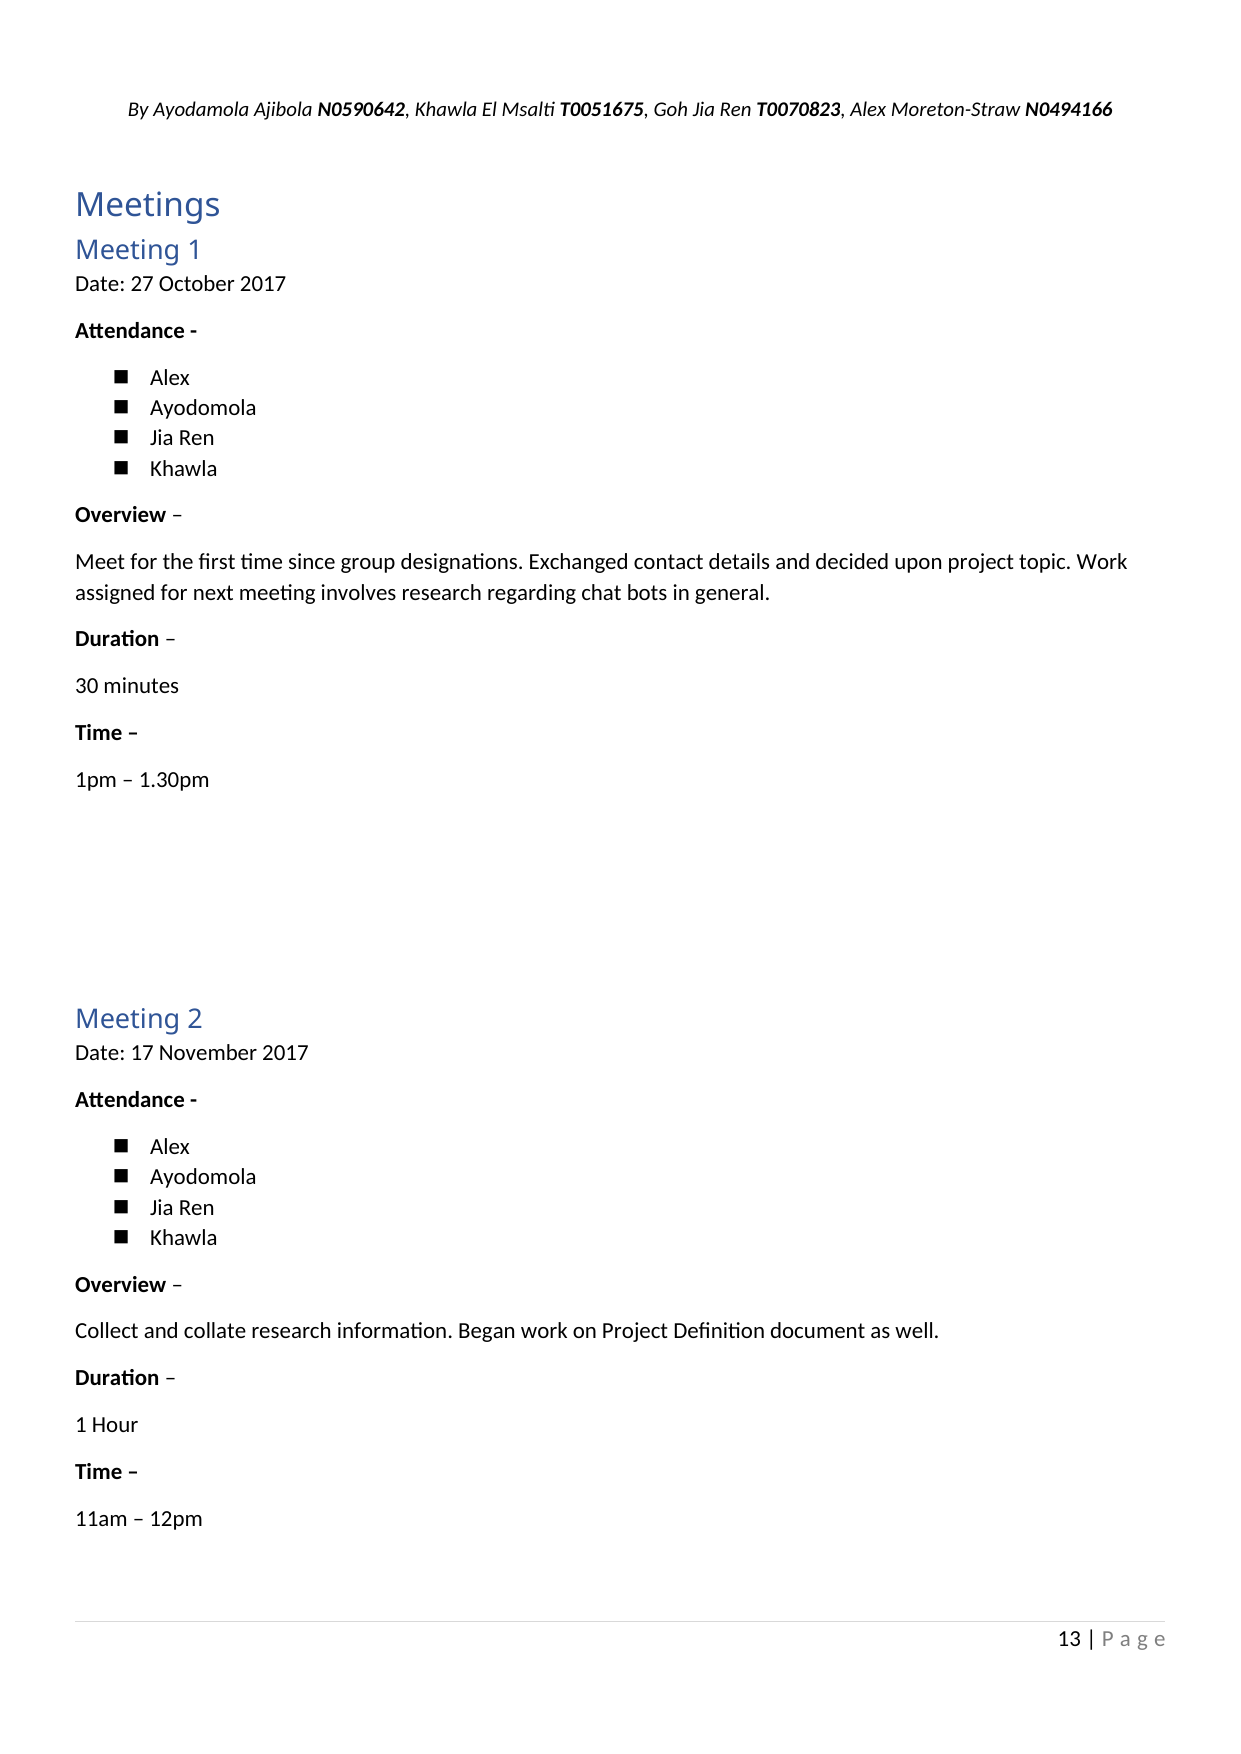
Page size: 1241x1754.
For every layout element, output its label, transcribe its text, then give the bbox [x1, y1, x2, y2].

list Alex [112, 1132, 1165, 1160]
text Meeting 1 Date: 27 October 2017 [75, 230, 1165, 297]
text 1pm – 1.30pm [75, 765, 1165, 793]
text Time – [75, 718, 1165, 746]
list Ayodomola [112, 393, 1165, 421]
text 30 minutes [75, 671, 1165, 699]
text Meet for the first time since group designations. Exchanged contact details and decided upon project topic. Work assigned for next meeting involves research regarding chat bots in general. [75, 547, 1165, 606]
text Overview – [75, 1270, 1165, 1298]
text Attendance - [75, 316, 1165, 344]
text Attendance - [75, 1085, 1165, 1113]
list Jia Ren [112, 1193, 1165, 1221]
text Duration – [75, 624, 1165, 652]
text Time – [75, 1457, 1165, 1485]
list Khawla [112, 454, 1165, 482]
list Khawla [112, 1223, 1165, 1251]
list Alex [112, 363, 1165, 391]
text Duration – [75, 1363, 1165, 1392]
text Meeting 2 Date: 17 November 2017 [75, 999, 1165, 1067]
subtitle Meetings [75, 181, 1165, 227]
text 1 Hour [75, 1410, 1165, 1438]
text Overview – [75, 501, 1165, 528]
text 11am – 12pm [75, 1504, 1165, 1532]
text Collect and collate research information. Began work on Project Definition document as well. [75, 1317, 1165, 1345]
list Jia Ren [112, 423, 1165, 451]
list Ayodomola [112, 1162, 1165, 1191]
